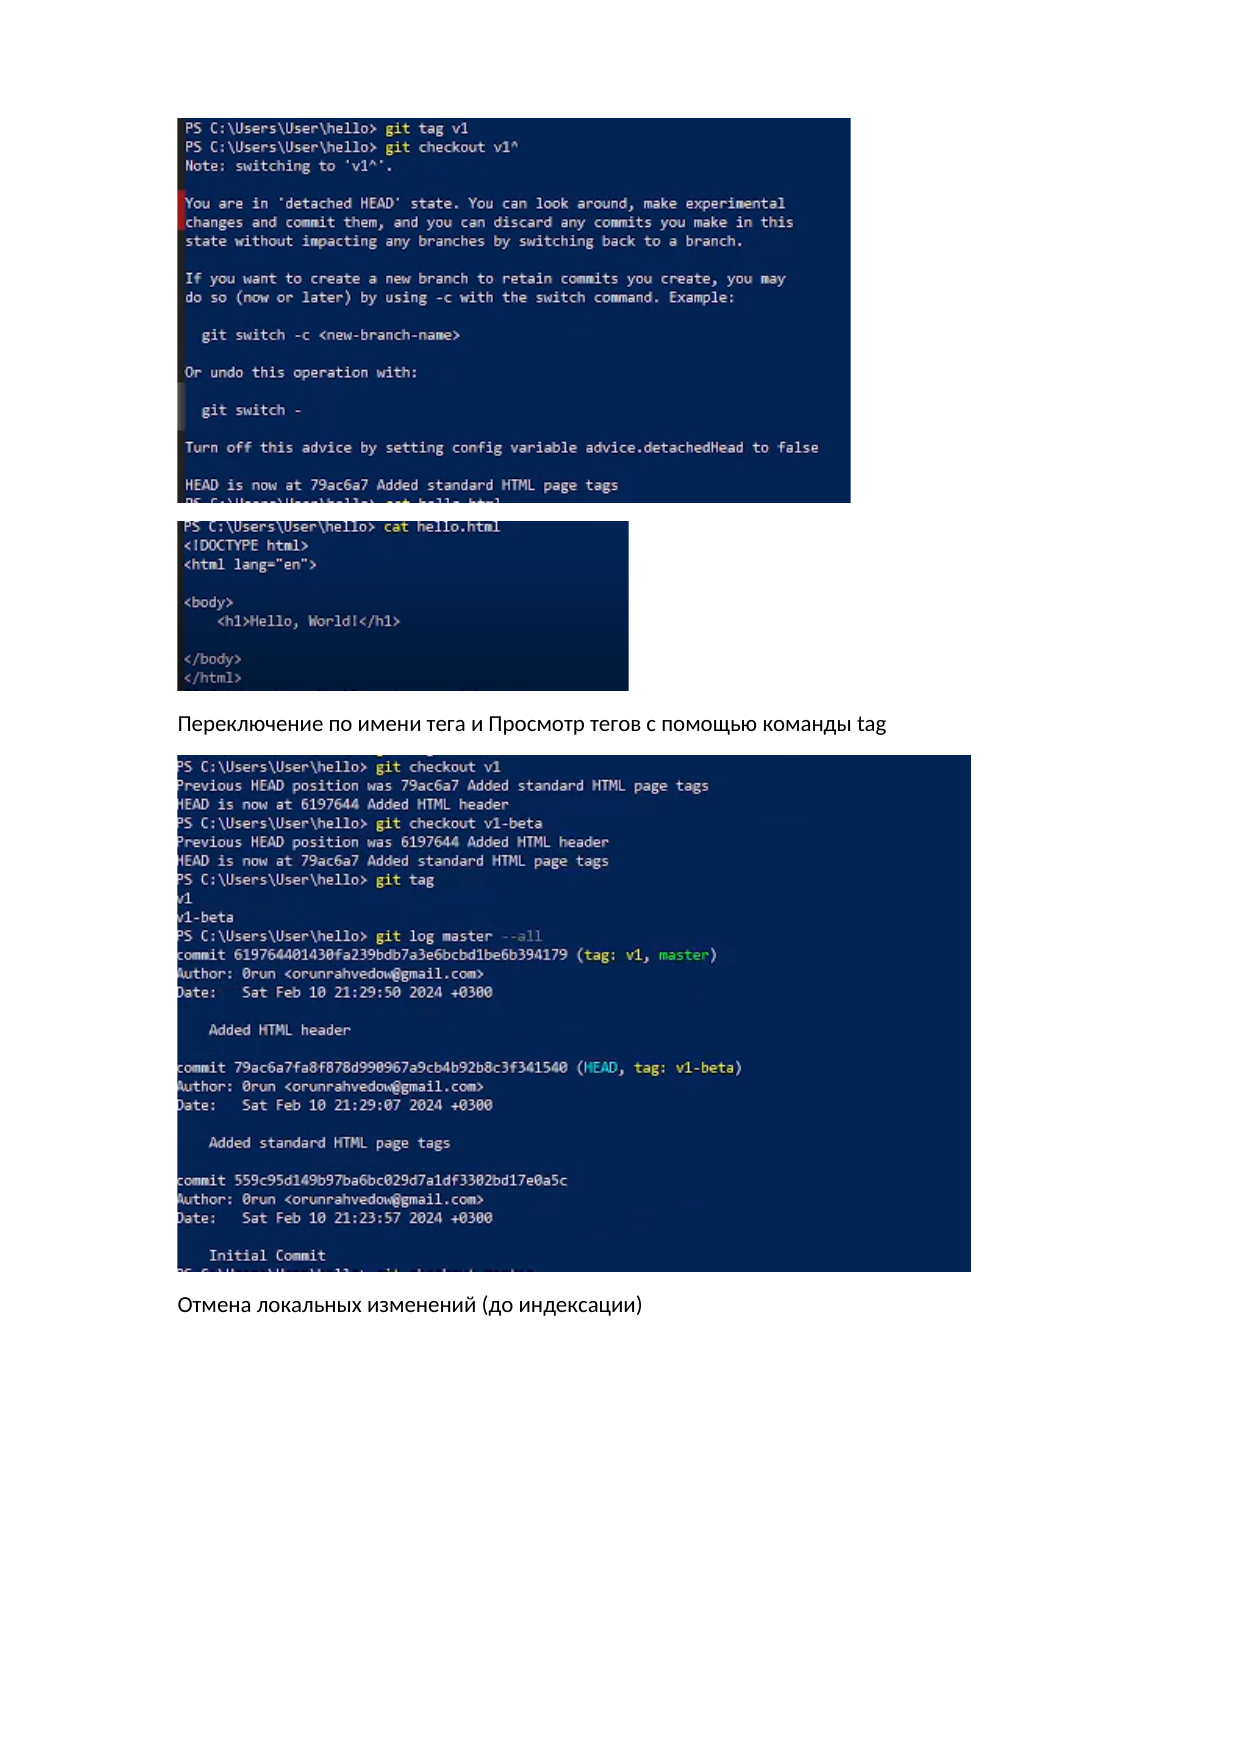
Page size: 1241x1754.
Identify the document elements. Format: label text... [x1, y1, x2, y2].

picture [177, 755, 971, 1272]
picture [177, 521, 629, 691]
picture [177, 118, 851, 503]
text Переключение по имени тега и Просмотр тегов с помощью команды tag [177, 709, 1152, 737]
text Отмена локальных изменений (до индексации) [177, 1290, 1152, 1318]
